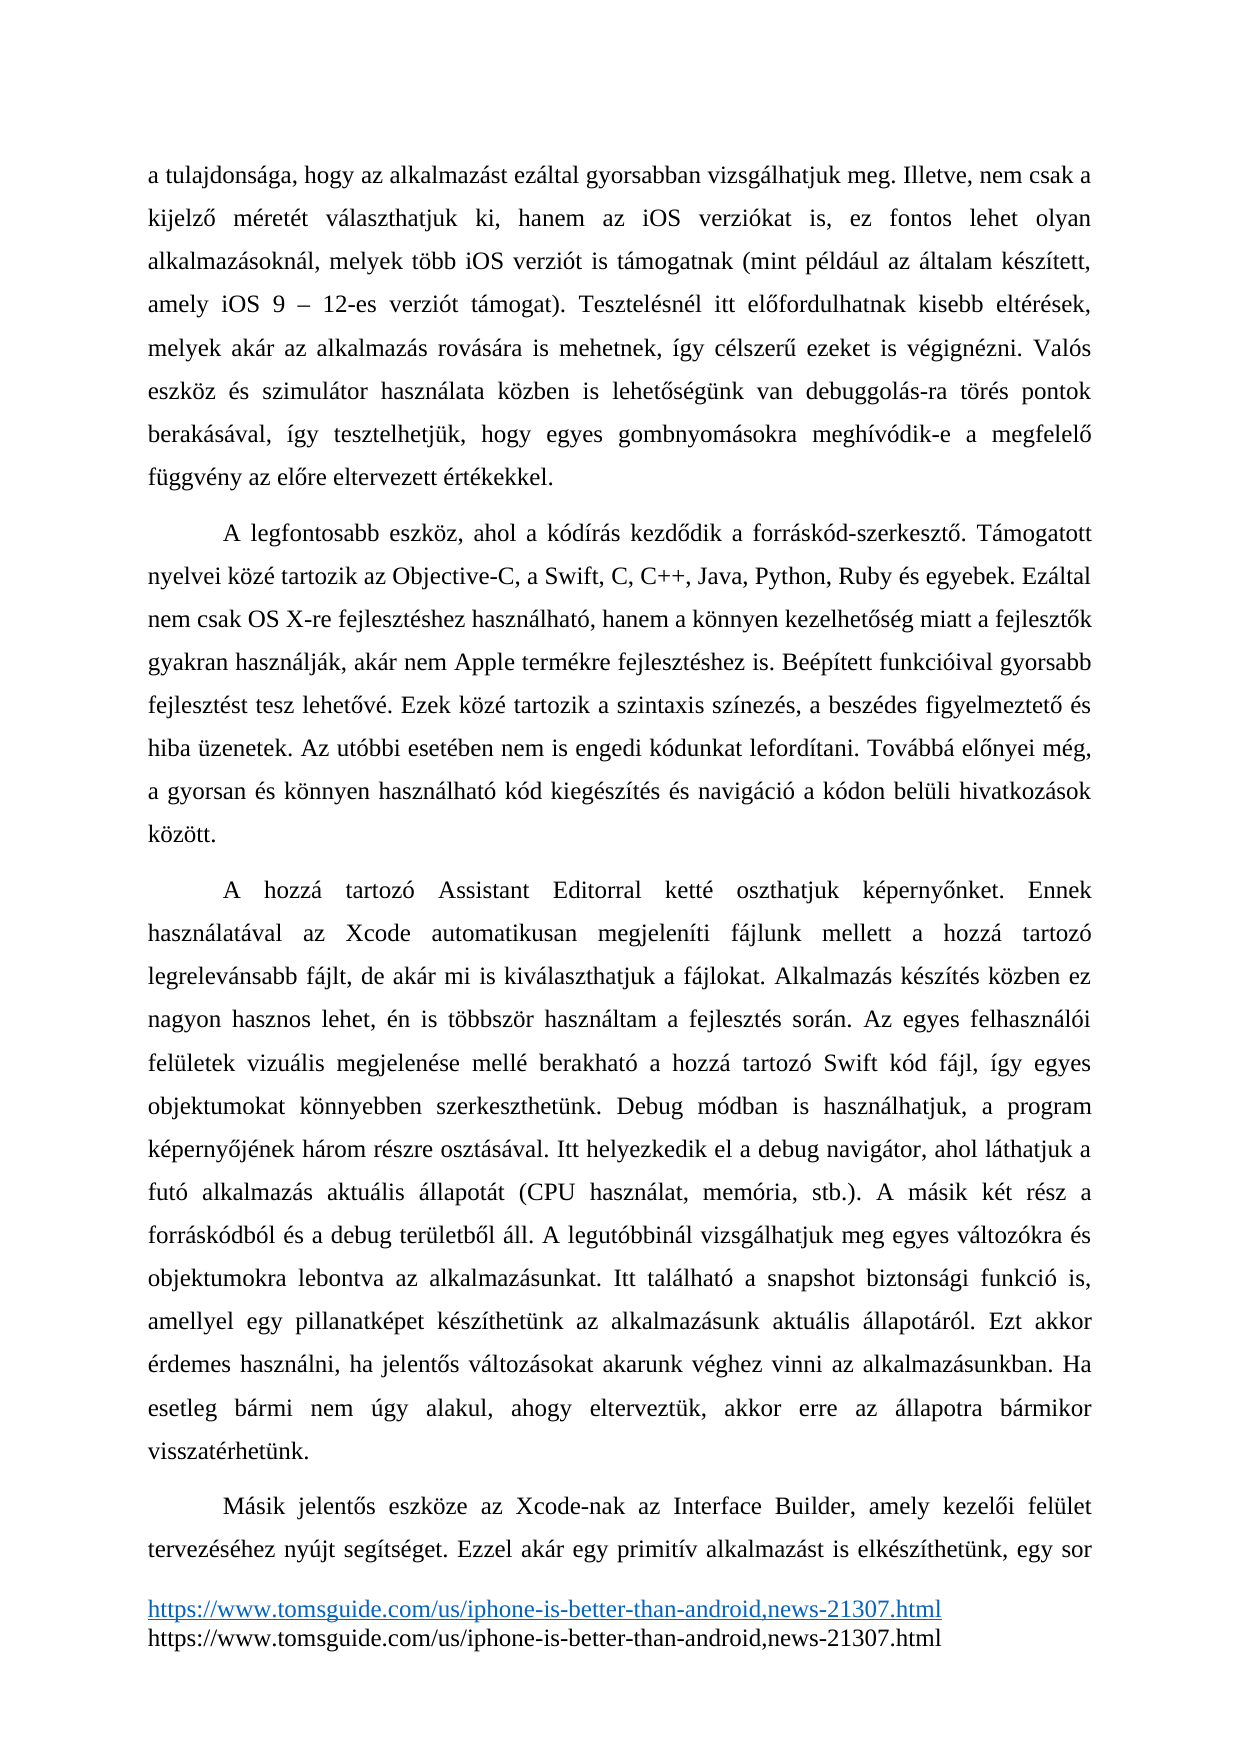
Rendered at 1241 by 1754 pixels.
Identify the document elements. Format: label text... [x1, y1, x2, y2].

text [148, 160, 1092, 491]
text A legfontosabb eszköz, ahol a kódírás kezdődik a forráskód-szerkesztő. Támogatott nyelvei közé tartozik az Objective-C, a Swift, C, C++, Java, Python, Ruby és egyebek. Ezáltal nem csak OS X-re fejlesztéshez használható, hanem a könnyen kezelhetőség miatt a fejlesztők gyakran használják, akár nem Apple termékre fejlesztéshez is. Beépített funkcióival gyorsabb fejlesztést tesz lehetővé. Ezek közé tartozik a szintaxis színezés, a beszédes figyelmeztető és hiba üzenetek. Az utóbbi esetében nem is engedi kódunkat lefordítani. Továbbá előnyei még, a gyorsan és könnyen használható kód kiegészítés és navigáció a kódon belüli hivatkozások között. [148, 518, 1092, 848]
text A hozzá tartozó Assistant Editorral ketté oszthatjuk képernyőnket. Ennek használatával az Xcode automatikusan megjeleníti fájlunk mellett a hozzá tartozó legrelevánsabb fájlt, de akár mi is kiválaszthatjuk a fájlokat. Alkalmazás készítés közben ez nagyon hasznos lehet, én is többször használtam a fejlesztés során. Az egyes felhasználói felületek vizuális megjelenése mellé berakható a hozzá tartozó Swift kód fájl, így egyes objektumokat könnyebben szerkeszthetünk. Debug módban is használhatjuk, a program képernyőjének három részre osztásával. Itt helyezkedik el a debug navigátor, ahol láthatjuk a futó alkalmazás aktuális állapotát (CPU használat, memória, stb.). A másik két rész a forráskódból és a debug területből áll. A legutóbbinál vizsgálhatjuk meg egyes változókra és objektumokra lebontva az alkalmazásunkat. Itt található a snapshot biztonsági funkció is, amellyel egy pillanatképet készíthetünk az alkalmazásunk aktuális állapotáról. Ezt akkor érdemes használni, ha jelentős változásokat akarunk véghez vinni az alkalmazásunkban. Ha esetleg bármi nem úgy alakul, ahogy elterveztük, akkor erre az állapotra bármikor visszatérhetünk. [148, 875, 1092, 1464]
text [148, 1491, 1092, 1563]
